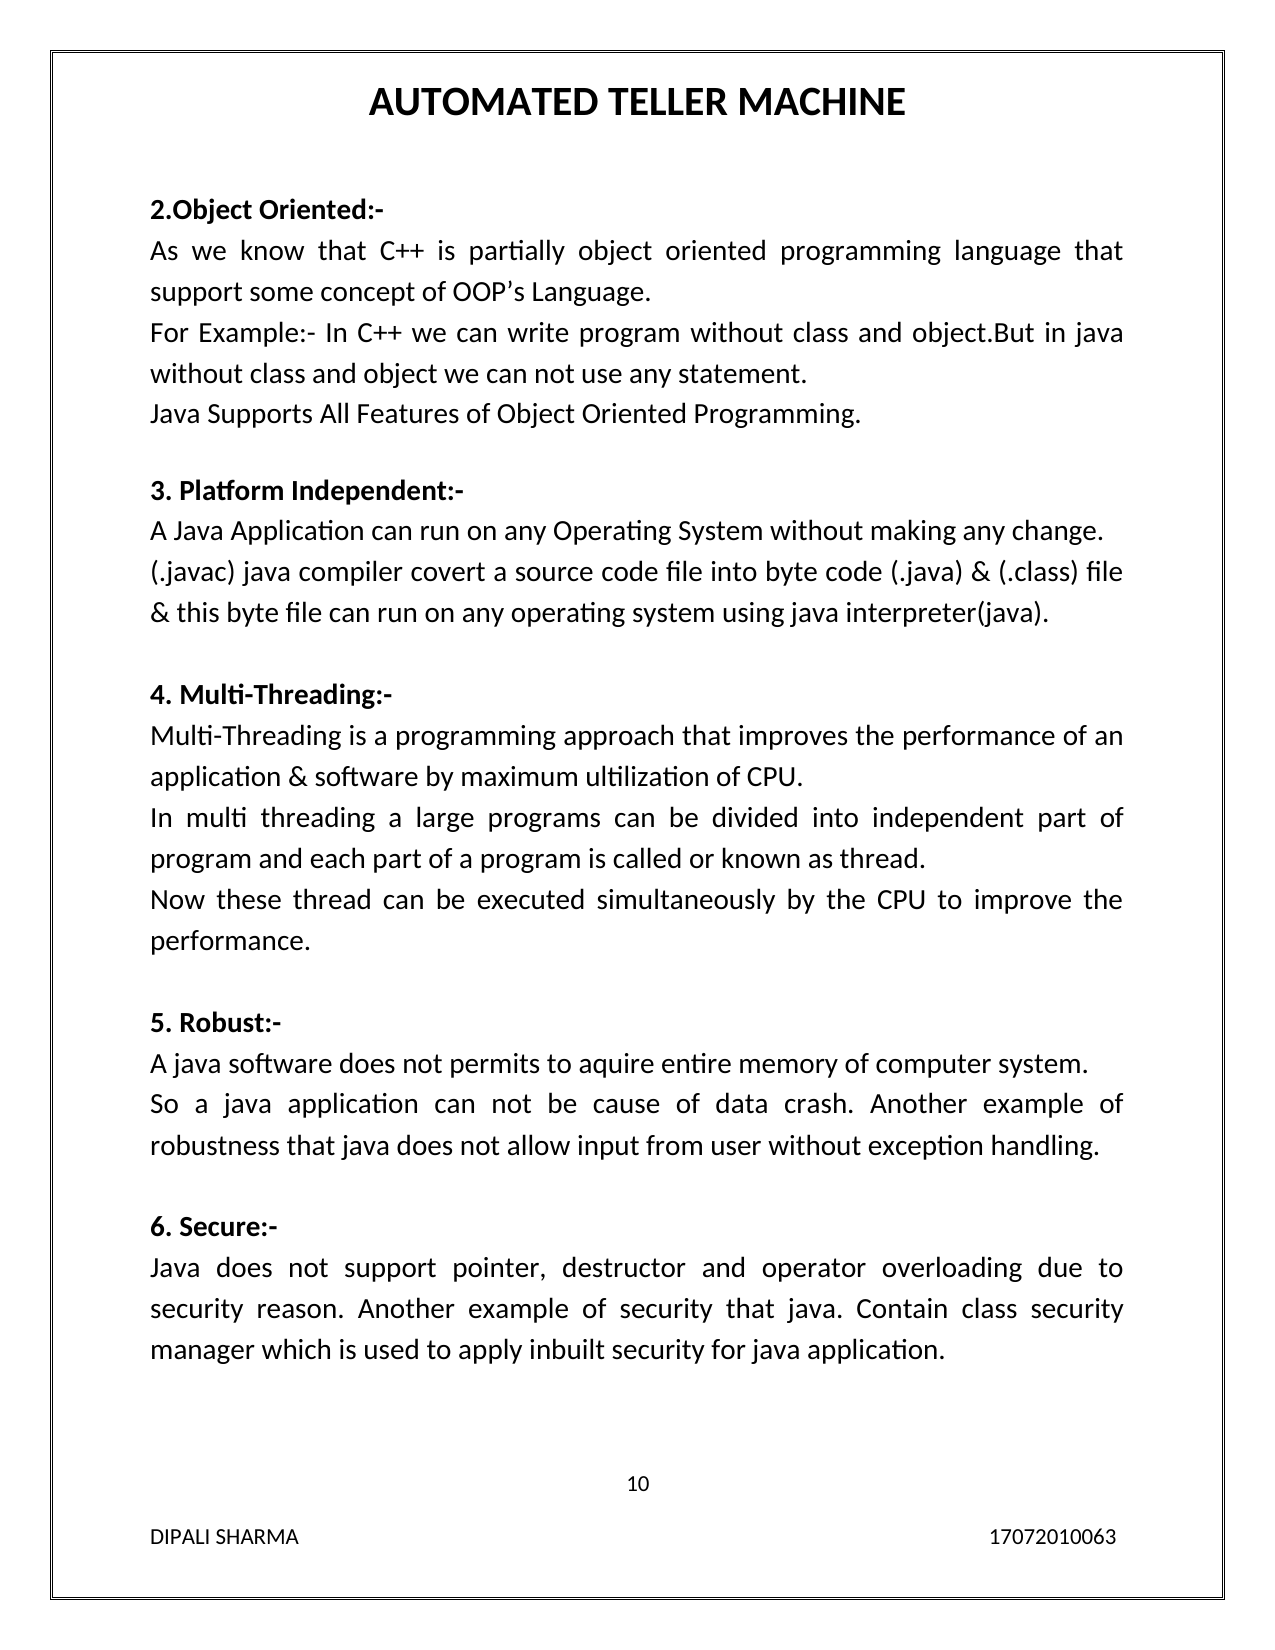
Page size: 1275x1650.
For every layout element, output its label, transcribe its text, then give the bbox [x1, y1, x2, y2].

text 3. Platform Independent:- [150, 472, 1125, 507]
text 4. Multi-Threading:- [150, 676, 1125, 712]
text A Java Application can run on any Operating System without making any change. [150, 512, 1125, 548]
text Java Supports All Features of Object Oriented Programming. [150, 396, 1125, 431]
text Now these thread can be executed simultaneously by the CPU to improve the performance. [150, 881, 1125, 957]
text Multi-Threading is a programming approach that improves the performance of an application & software by maximum ultilization of CPU. [150, 717, 1125, 794]
text As we know that C++ is partially object oriented programming language that support some concept of OOP’s Language. [150, 232, 1125, 308]
text 6. Secure:- [150, 1208, 1125, 1244]
text (.javac) java compiler covert a source code file into byte code (.java) & (.class) file & this byte file can run on any operating system using java interpreter(java). [150, 553, 1125, 630]
text 5. Robust:- [150, 1004, 1125, 1039]
text 2.Object Oriented:- [150, 191, 1125, 227]
text For Example:- In C++ we can write program without class and object.But in java without class and object we can not use any statement. [150, 314, 1125, 390]
text A java software does not permits to aquire entire memory of computer system. [150, 1045, 1125, 1080]
text In multi threading a large programs can be divided into independent part of program and each part of a program is called or known as thread. [150, 799, 1125, 876]
text Java does not support pointer, destructor and operator overloading due to security reason. Another example of security that java. Contain class security manager which is used to apply inbuilt security for java application. [150, 1249, 1125, 1367]
text So a java application can not be cause of data crash. Another example of robustness that java does not allow input from user without exception handling. [150, 1086, 1125, 1162]
